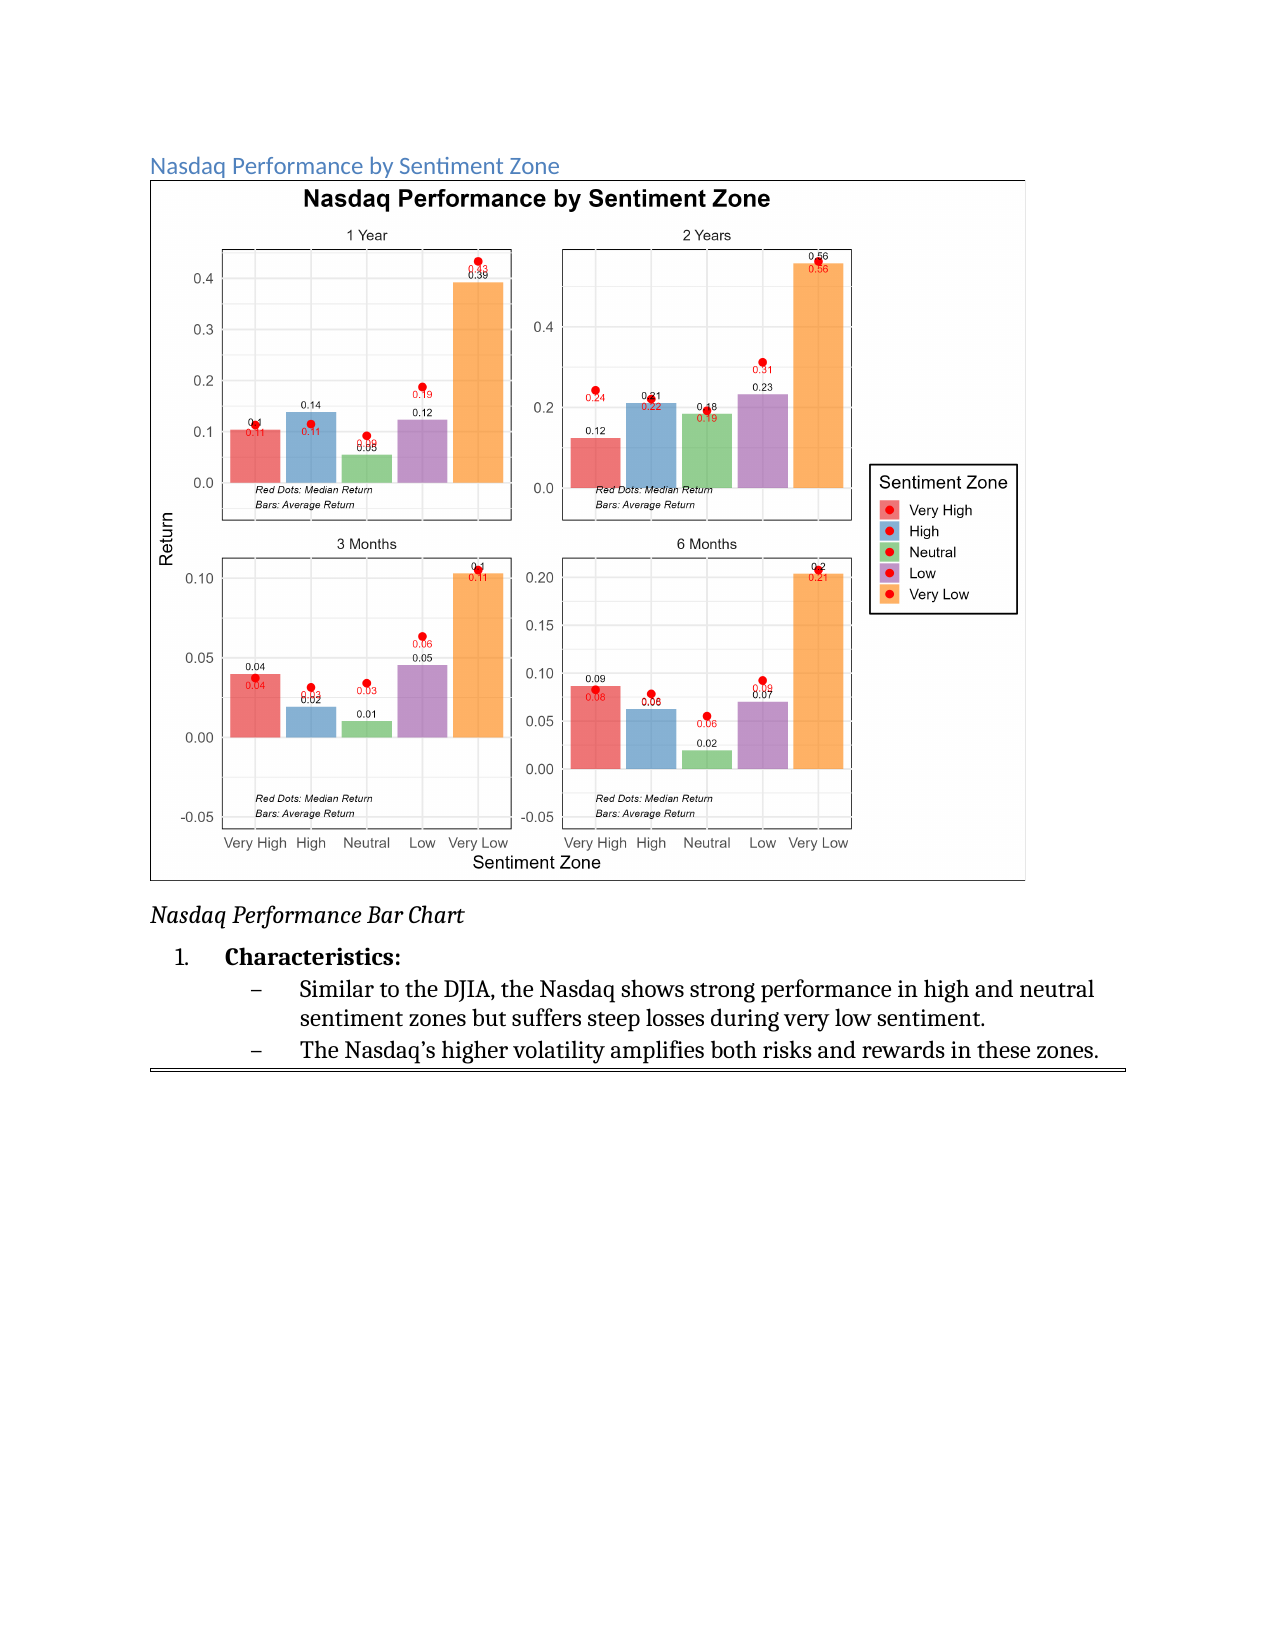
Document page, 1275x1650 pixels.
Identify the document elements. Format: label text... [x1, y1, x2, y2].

subtitle Nasdaq Performance by Sentiment Zone [150, 150, 1125, 181]
text Nasdaq Performance Bar Chart [150, 901, 1125, 930]
list Similar to the DJIA, the Nasdaq shows strong performance in high and neutral sentiment zones but suffers steep losses during very low sentiment. [250, 975, 1125, 1033]
picture [150, 180, 1025, 881]
list Characteristics: [175, 943, 1125, 971]
list The Nasdaq’s higher volatility amplifies both risks and rewards in these zones. [250, 1036, 1125, 1065]
